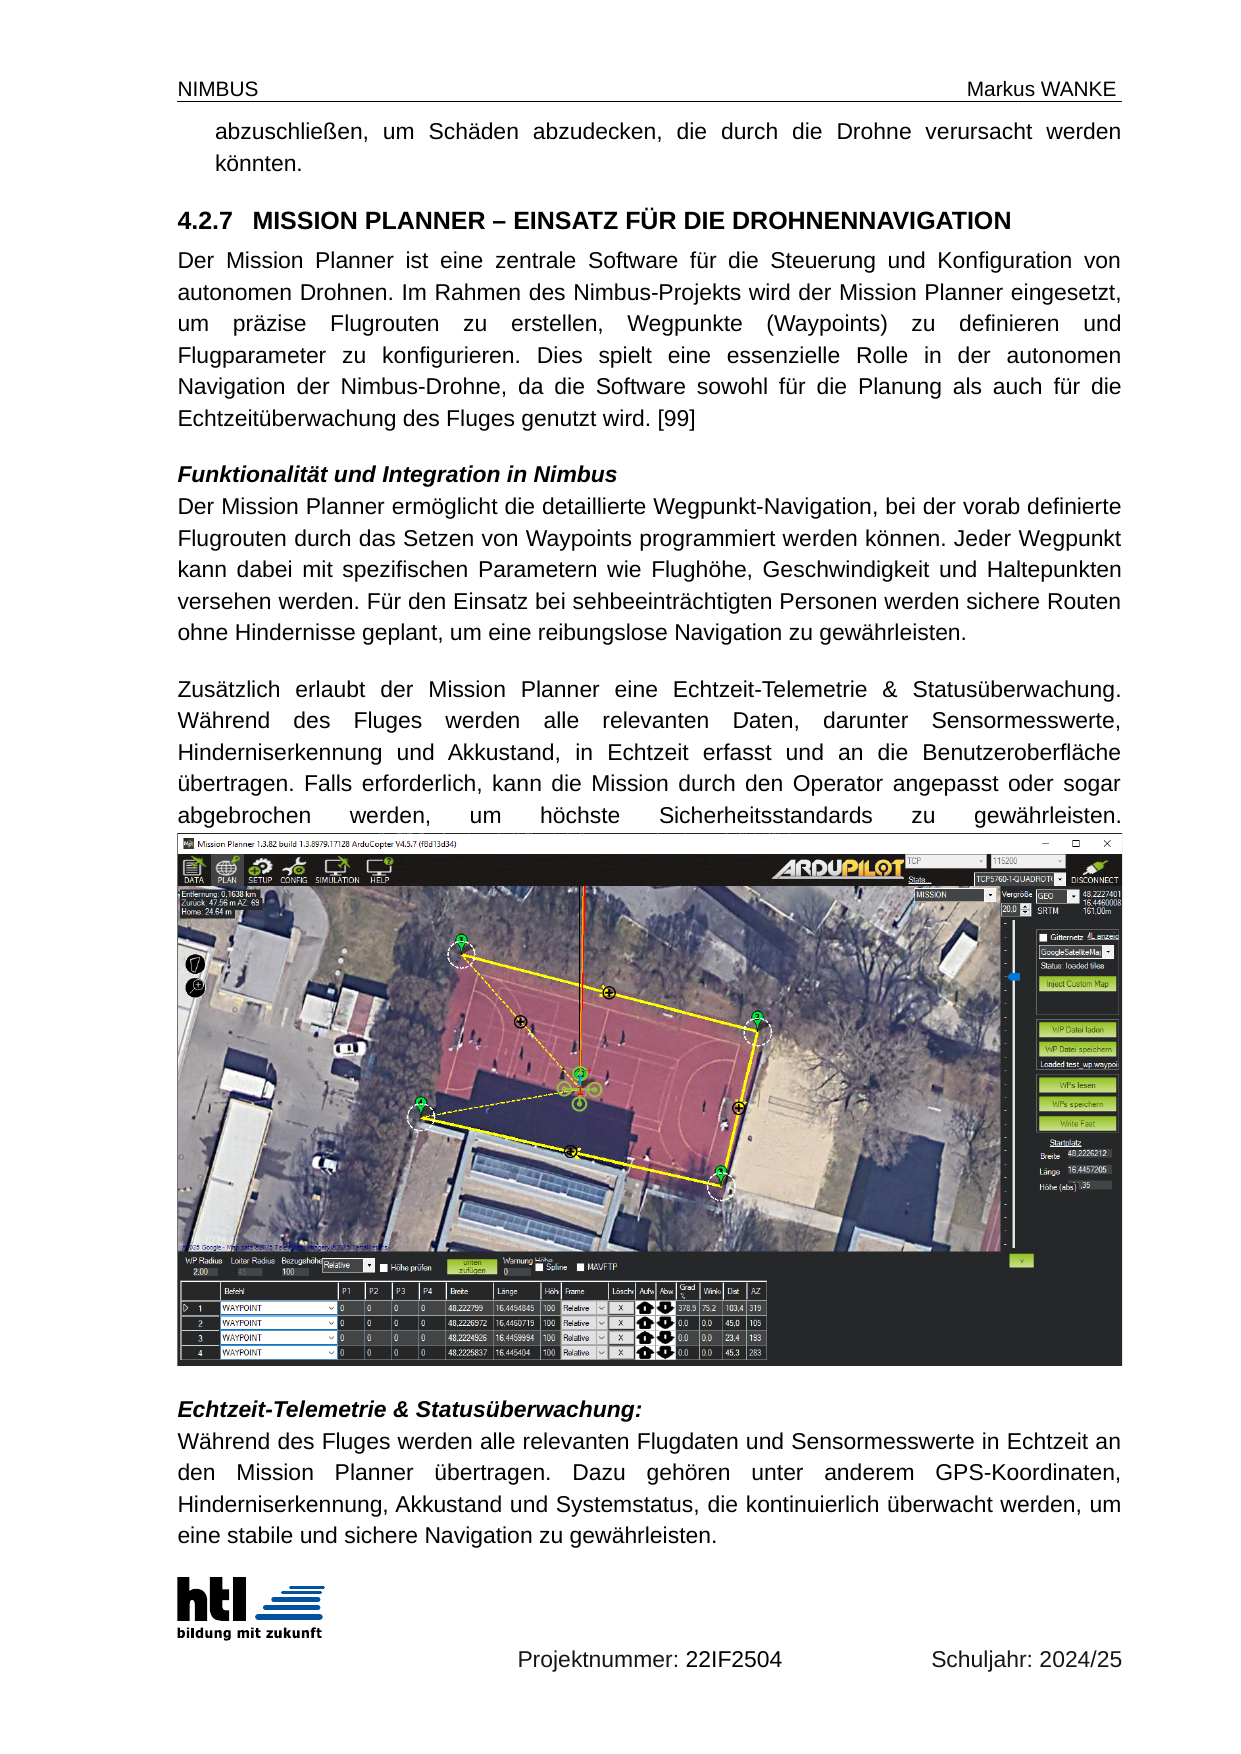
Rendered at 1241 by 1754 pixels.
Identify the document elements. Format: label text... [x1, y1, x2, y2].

text Zusätzlich erlaubt der Mission Planner eine Echtzeit-Telemetrie & Statusüberwachung. Während des Fluges werden alle relevanten Daten, darunter Sensormesswerte, Hinderniserkennung und Akkustand, in Echtzeit erfasst und an die Benutzeroberfläche übertragen. Falls erforderlich, kann die Mission durch den Operator angepasst oder sogar abgebrochen werden, um höchste Sicherheitsstandards zu gewährleisten. [177, 676, 1122, 833]
subtitle Echtzeit-Telemetrie & Statusüberwachung: [177, 1396, 1122, 1423]
picture [177, 833, 1123, 1366]
text Während des Fluges werden alle relevanten Flugdaten und Sensormesswerte in Echtzeit an den Mission Planner übertragen. Dazu gehören unter anderem GPS-Koordinaten, Hinderniserkennung, Akkustand und Systemstatus, die kontinuierlich überwacht werden, um eine stabile und sichere Navigation zu gewährleisten. [177, 1428, 1122, 1549]
subtitle Funktionalität und Integration in Nimbus [177, 461, 1122, 488]
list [177, 118, 1122, 176]
text Der Mission Planner ist eine zentrale Software für die Steuerung und Konfiguration von autonomen Drohnen. Im Rahmen des Nimbus-Projekts wird der Mission Planner eingesetzt, um präzise Flugrouten zu erstellen, Wegpunkte (Waypoints) zu definieren und Flugparameter zu konfigurieren. Dies spielt eine essenzielle Rolle in der autonomen Navigation der Nimbus-Drohne, da die Software sowohl für die Planung als auch für die Echtzeitüberwachung des Fluges genutzt wird. [177, 247, 1122, 431]
subtitle Mission Planner – Einsatz für die Drohnennavigation [177, 206, 1122, 235]
text Der Mission Planner ermöglicht die detaillierte Wegpunkt-Navigation, bei der vorab definierte Flugrouten durch das Setzen von Waypoints programmiert werden können. Jeder Wegpunkt kann dabei mit spezifischen Parametern wie Flughöhe, Geschwindigkeit und Haltepunkten versehen werden. Für den Einsatz bei sehbeeinträchtigten Personen werden sichere Routen ohne Hindernisse geplant, um eine reibungslose Navigation zu gewährleisten. [177, 493, 1122, 646]
